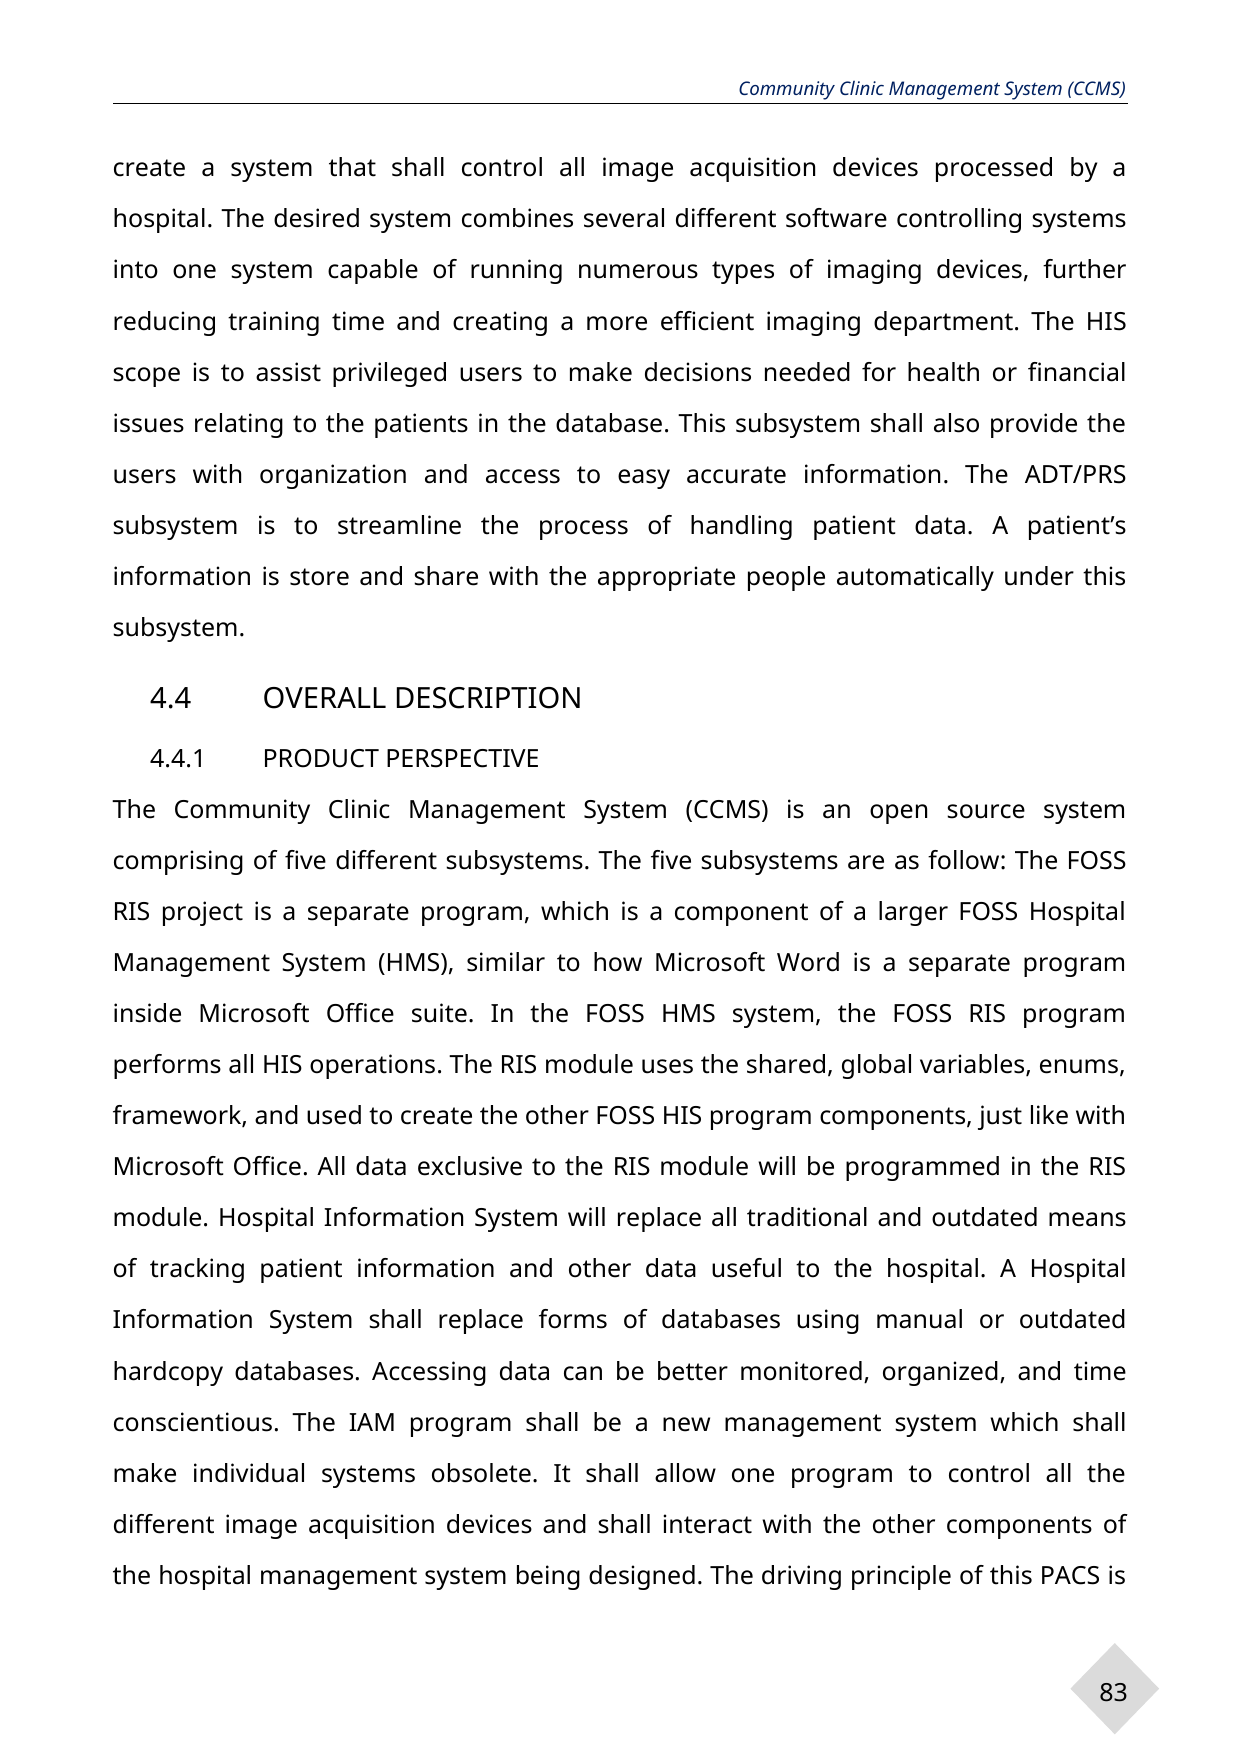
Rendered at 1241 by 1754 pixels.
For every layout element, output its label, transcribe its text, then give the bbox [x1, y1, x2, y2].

subtitle OVERALL DESCRIPTION [150, 677, 1128, 717]
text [112, 792, 1128, 1591]
subtitle PRODUCT PERSPECTIVE [150, 741, 1128, 775]
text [112, 150, 1128, 643]
